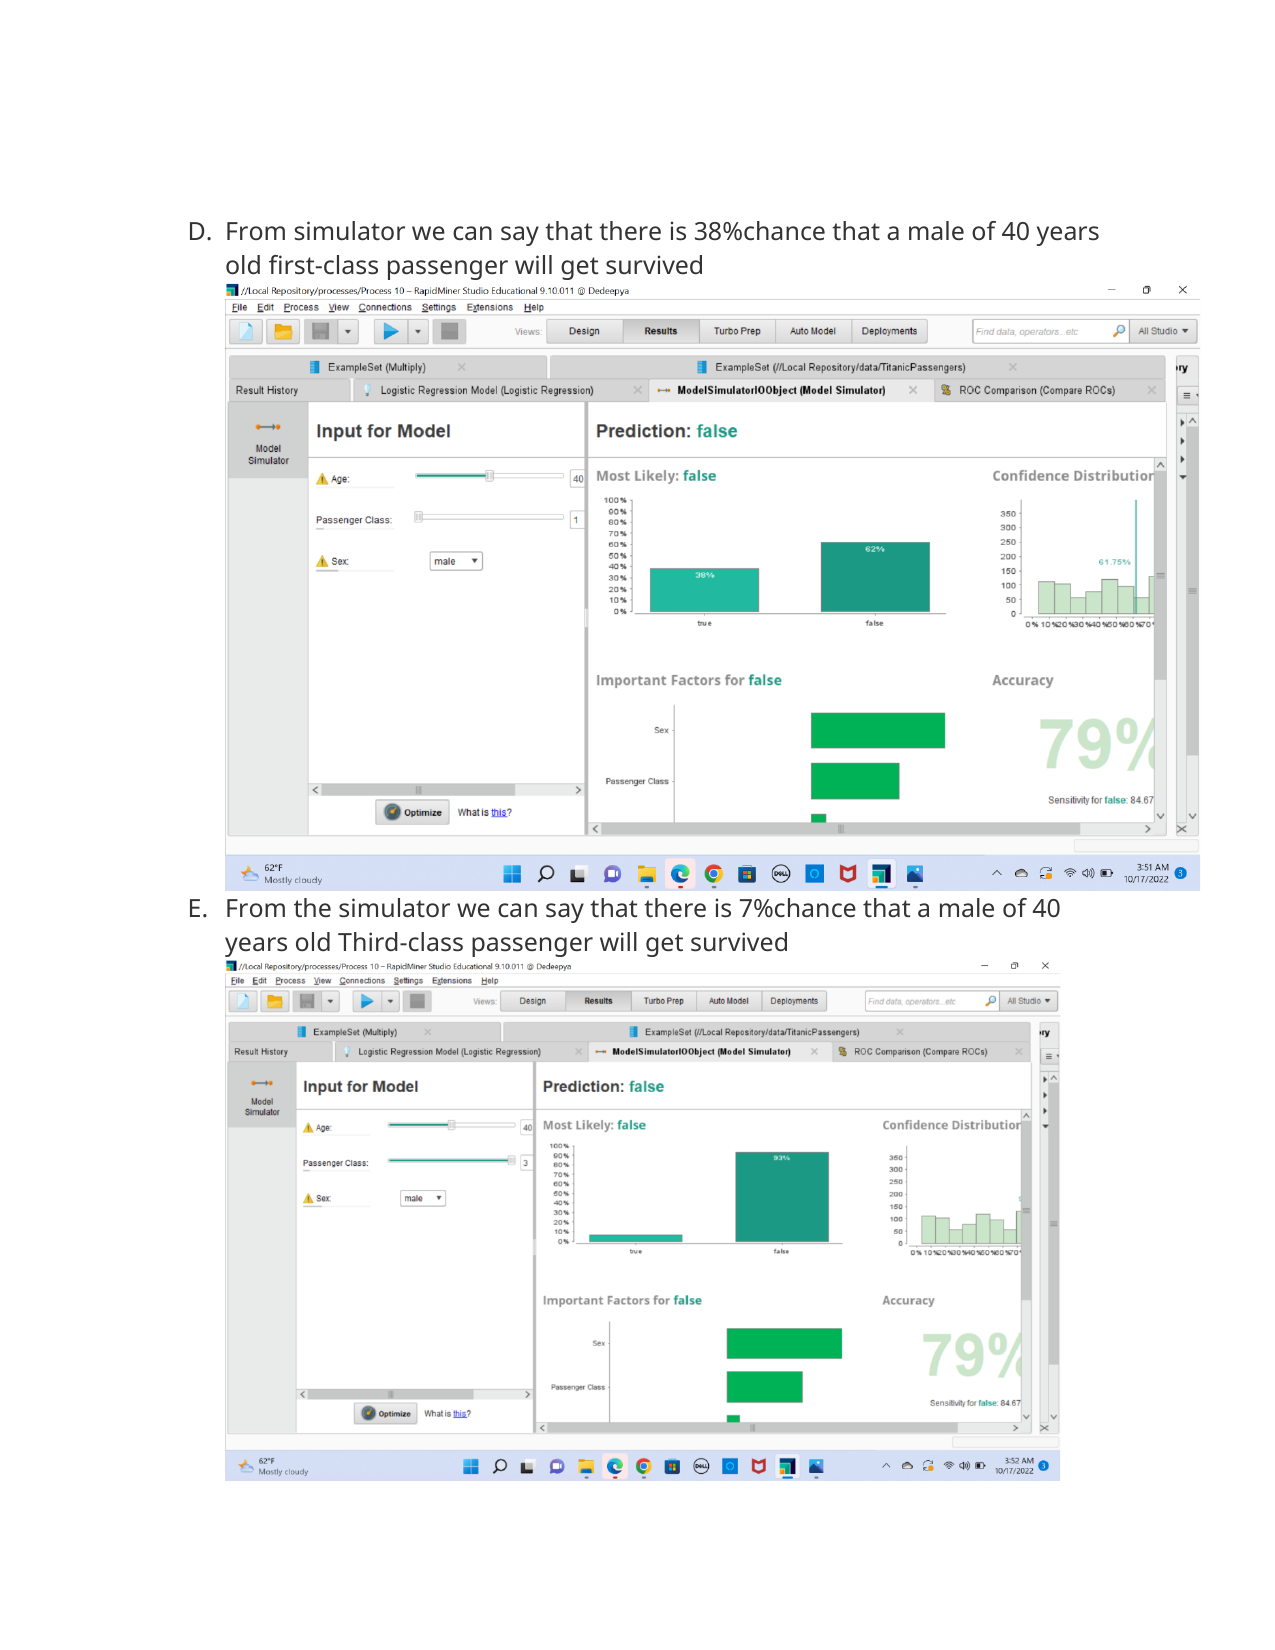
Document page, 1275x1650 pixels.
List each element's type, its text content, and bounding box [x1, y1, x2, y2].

list From simulator we can say that there is 38%chance that a male of 40 years old first-class passenger will get survived [187, 213, 1125, 281]
list From the simulator we can say that there is 7%chance that a male of 40 years old Third-class passenger will get survived [187, 891, 1125, 959]
picture [225, 958, 1060, 1481]
picture [225, 281, 1200, 891]
